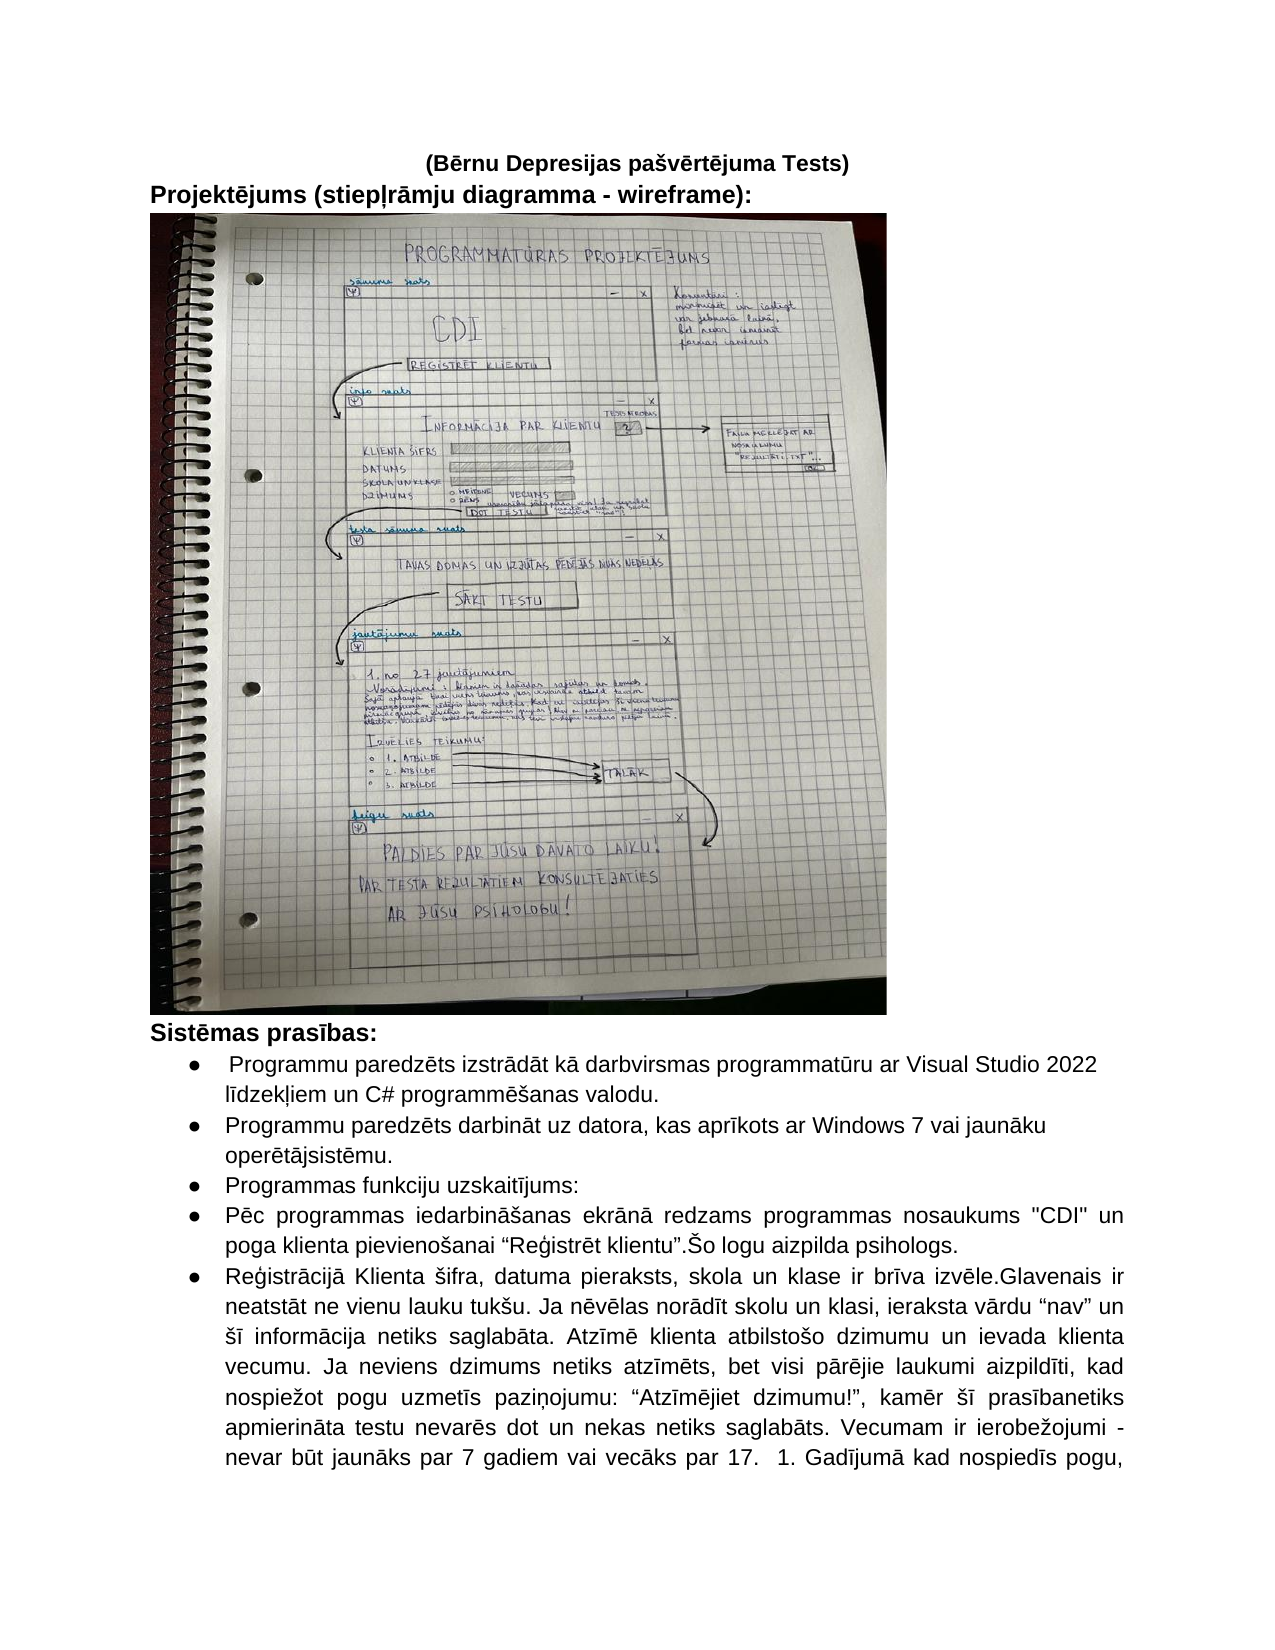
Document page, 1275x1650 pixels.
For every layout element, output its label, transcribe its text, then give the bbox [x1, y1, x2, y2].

text (Bērnu Depresijas pašvērtējuma Tests) [150, 150, 1125, 176]
text Projektējums (stiepļrāmju diagramma - wireframe): [150, 180, 1125, 209]
picture [150, 213, 887, 1015]
list Programmu paredzēts izstrādāt kā darbvirsmas programmatūru ar Visual Studio 2022 līdzekļiem un C# programmēšanas valodu. [187, 1051, 1125, 1108]
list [187, 1263, 1125, 1470]
list Programmas funkciju uzskaitījums: [187, 1172, 1125, 1198]
list Programmu paredzēts darbināt uz datora, kas aprīkots ar Windows 7 vai jaunāku operētājsistēmu. [187, 1112, 1125, 1168]
text Sistēmas prasības: [150, 1018, 1125, 1047]
list Pēc programmas iedarbināšanas ekrānā redzams programmas nosaukums "CDI" un poga klienta pievienošanai “Reģistrēt klientu”.Šo logu aizpilda psihologs. [187, 1202, 1125, 1259]
